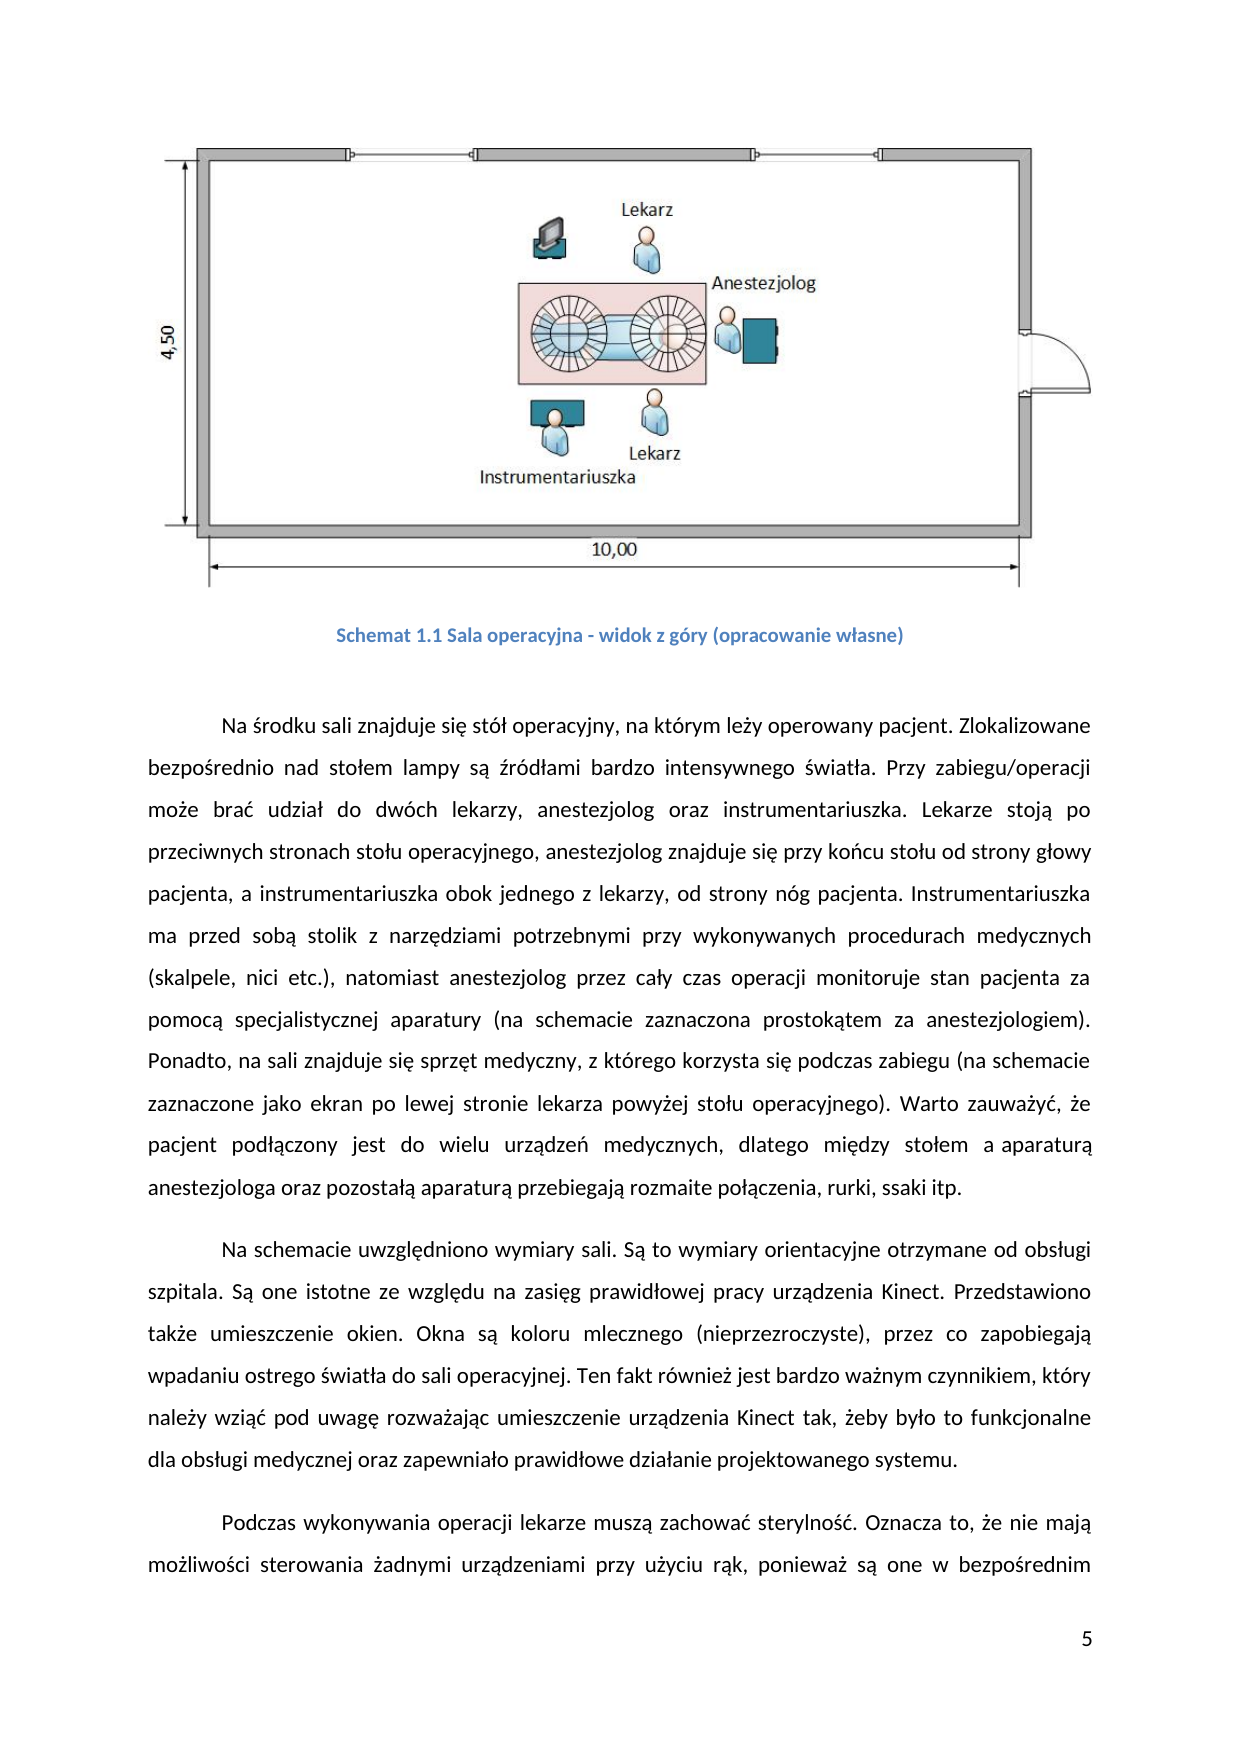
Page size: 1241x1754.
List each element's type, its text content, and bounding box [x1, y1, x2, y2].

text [148, 1508, 1093, 1578]
picture [147, 147, 1093, 588]
text Schemat 1.1 Sala operacyjna - widok z góry (opracowanie własne) [148, 623, 1093, 648]
text Na schemacie uwzględniono wymiary sali. Są to wymiary orientacyjne otrzymane od obsługi szpitala. Są one istotne ze względu na zasięg prawidłowej pracy urządzenia Kinect. Przedstawiono także umieszczenie okien. Okna są koloru mlecznego (nieprzezroczyste), przez co zapobiegają wpadaniu ostrego światła do sali operacyjnej. Ten fakt również jest bardzo ważnym czynnikiem, który należy wziąć pod uwagę rozważając umieszczenie urządzenia Kinect tak, żeby było to funkcjonalne dla obsługi medycznej oraz zapewniało prawidłowe działanie projektowanego systemu. [148, 1235, 1093, 1473]
text Na środku sali znajduje się stół operacyjny, na którym leży operowany pacjent. Zlokalizowane bezpośrednio nad stołem lampy są źródłami bardzo intensywnego światła. Przy zabiegu/operacji może brać udział do dwóch lekarzy, anestezjolog oraz instrumentariuszka. Lekarze stoją po przeciwnych stronach stołu operacyjnego, anestezjolog znajduje się przy końcu stołu od strony głowy pacjenta, a instrumentariuszka obok jednego z lekarzy, od strony nóg pacjenta. Instrumentariuszka ma przed sobą stolik z narzędziami potrzebnymi przy wykonywanych procedurach medycznych (skalpele, nici etc.), natomiast anestezjolog przez cały czas operacji monitoruje stan pacjenta za pomocą specjalistycznej aparatury (na schemacie zaznaczona prostokątem za anestezjologiem). Ponadto, na sali znajduje się sprzęt medyczny, z którego korzysta się podczas zabiegu (na schemacie zaznaczone jako ekran po lewej stronie lekarza powyżej stołu operacyjnego). Warto zauważyć, że pacjent podłączony jest do wielu urządzeń medycznych, dlatego między stołem a aparaturą anestezjologa oraz pozostałą aparaturą przebiegają rozmaite połączenia, rurki, ssaki itp. [148, 711, 1093, 1201]
